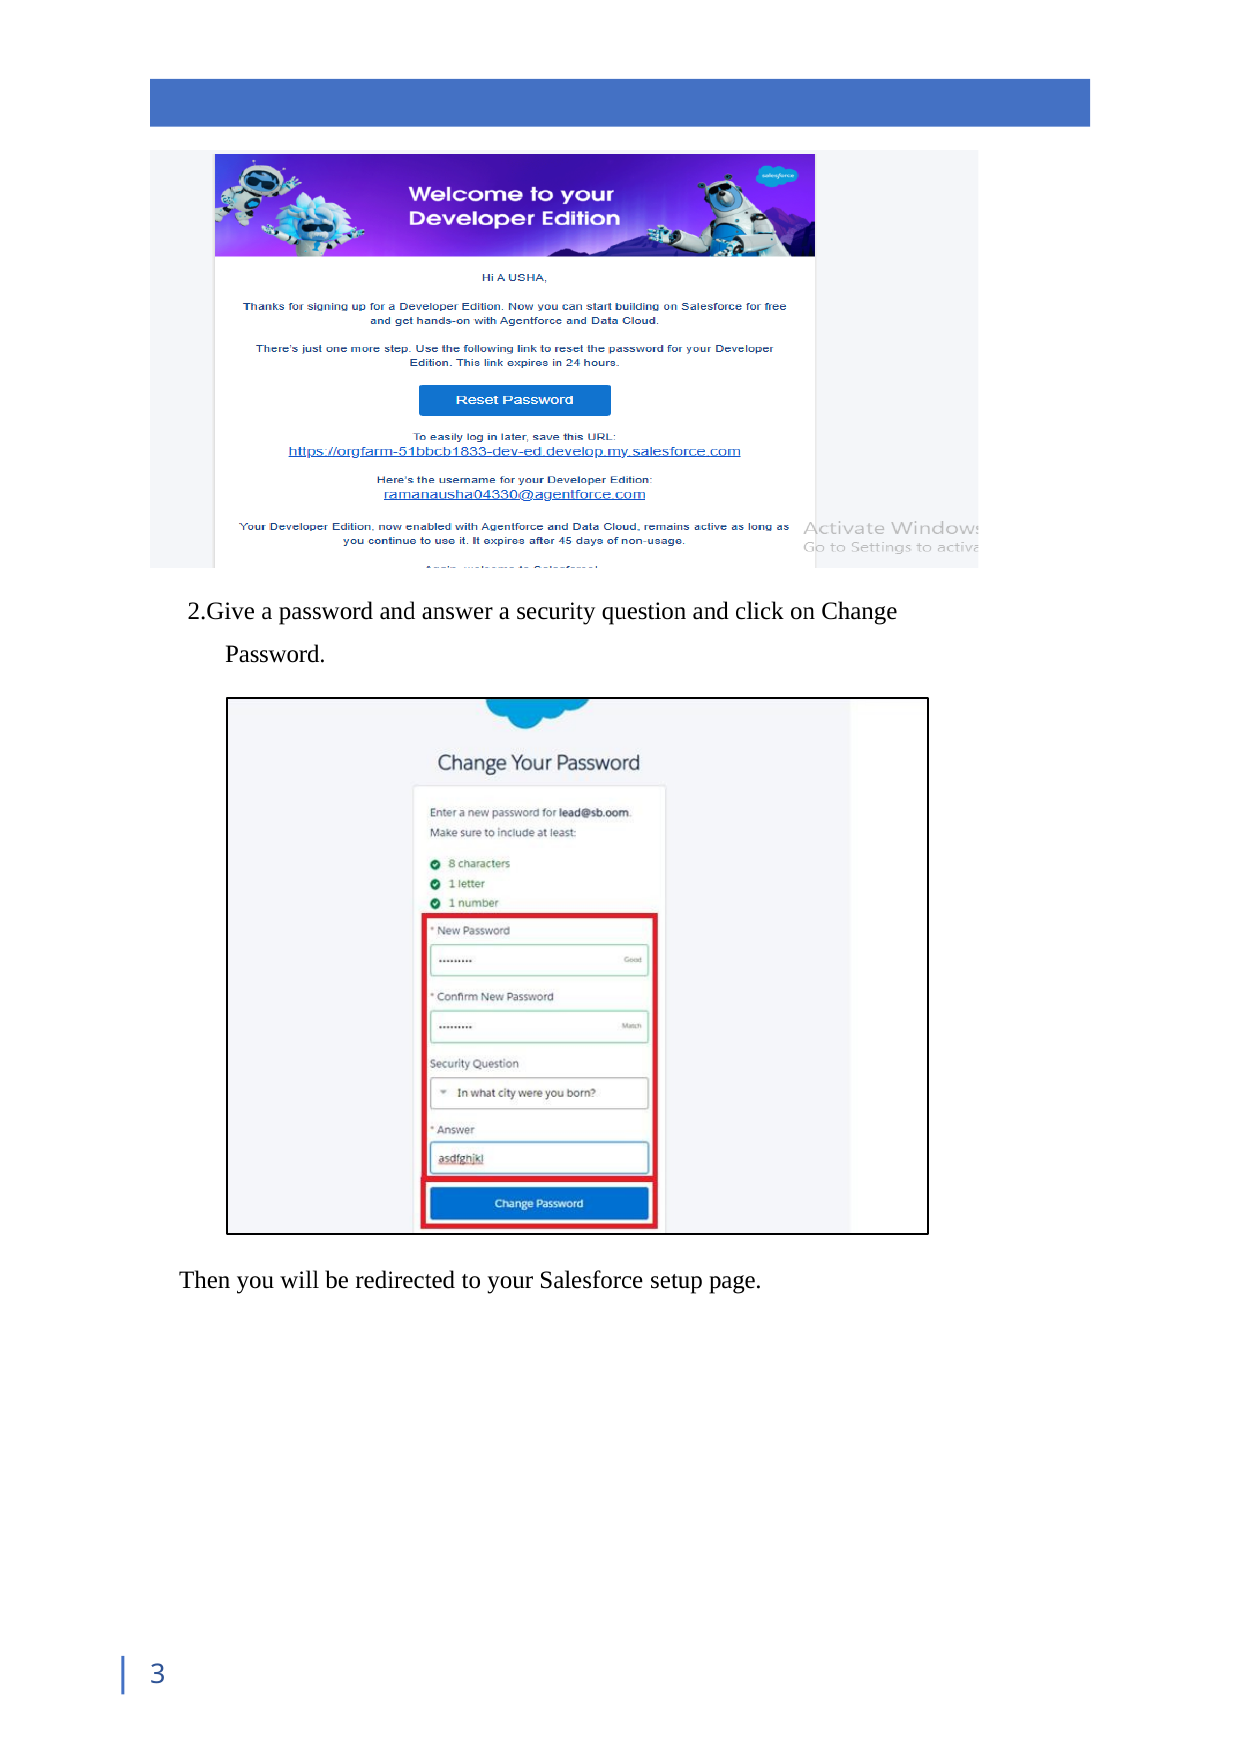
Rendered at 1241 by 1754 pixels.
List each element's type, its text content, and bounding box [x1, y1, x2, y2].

text 2.Give a password and answer a security question and click on Change Password. [187, 596, 981, 668]
picture [150, 150, 979, 568]
text Then you will be redirected to your Salesforce setup page. [148, 698, 1107, 1294]
